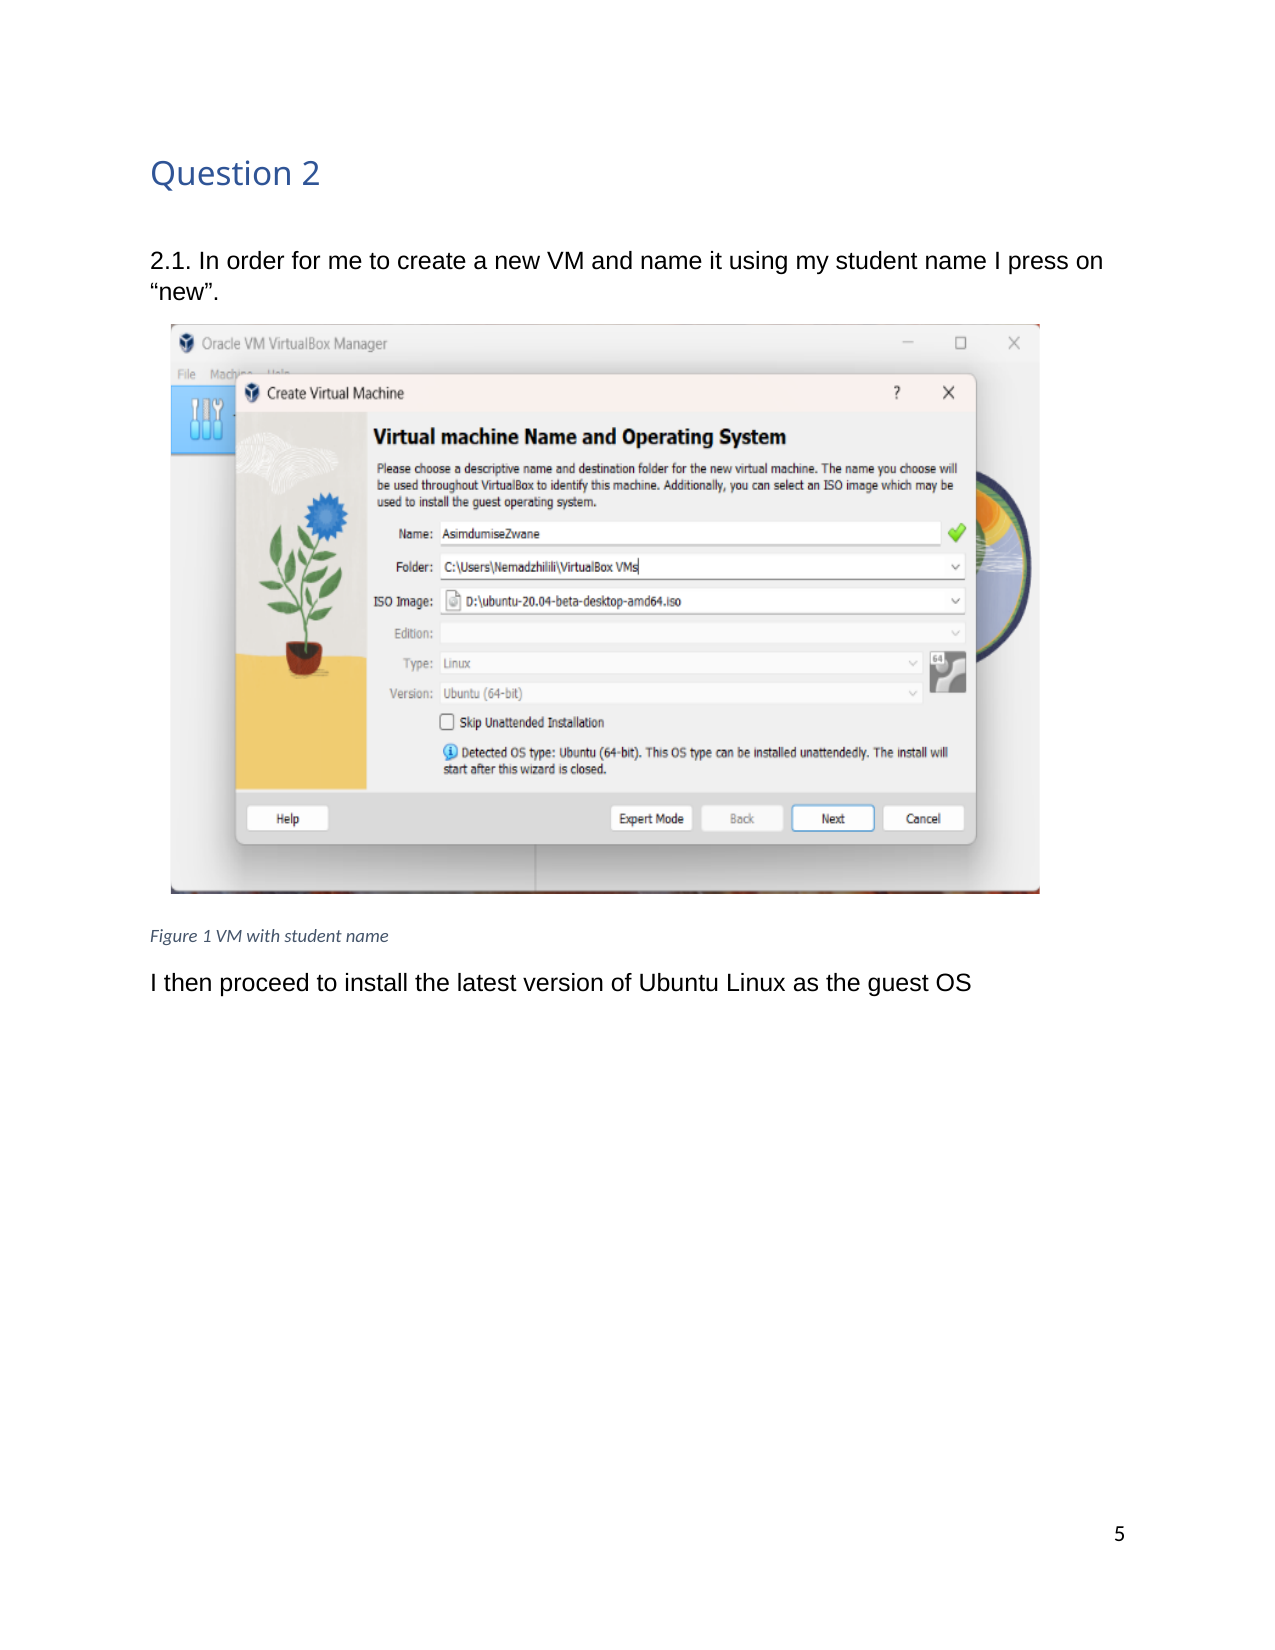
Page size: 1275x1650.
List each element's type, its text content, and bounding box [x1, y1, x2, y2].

text Figure 1 VM with student name [150, 924, 1125, 947]
subtitle Question 2 [150, 150, 1125, 195]
text I then proceed to install the latest version of Ubuntu Linux as the guest OS [150, 968, 1125, 997]
picture [170, 324, 1040, 894]
text 2.1. In order for me to create a new VM and name it using my student name I press on “new”. [150, 246, 1125, 306]
